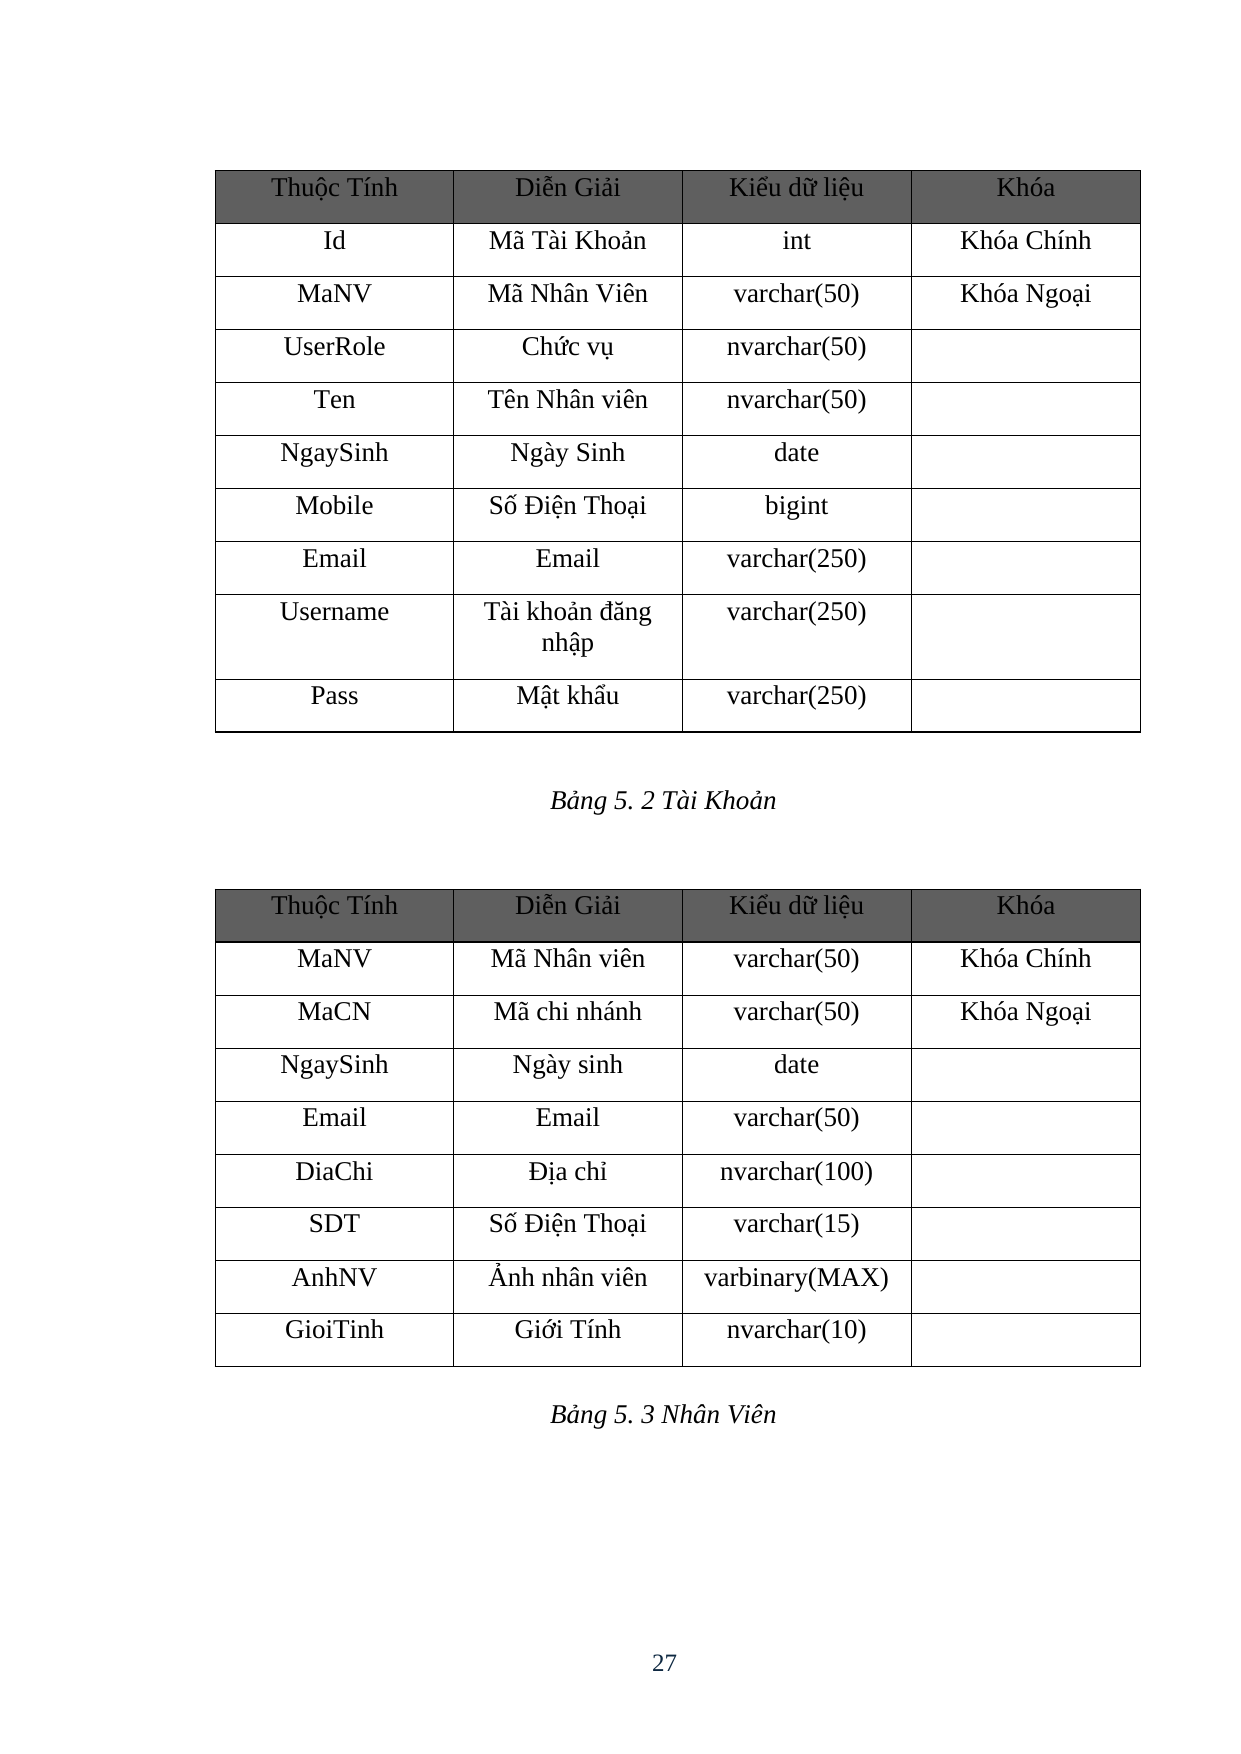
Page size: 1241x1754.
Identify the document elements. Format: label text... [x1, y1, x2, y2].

table_cell NgaySinh [216, 436, 453, 488]
table_cell Email [454, 542, 682, 594]
table_cell Email [454, 1102, 682, 1153]
table_header Thuộc Tính [216, 890, 453, 941]
table_cell Email [216, 1102, 453, 1153]
table_cell Ngày sinh [454, 1049, 682, 1101]
table_cell [912, 489, 1140, 541]
table_cell varchar(50) [683, 996, 911, 1047]
table_cell Mật khẩu [454, 680, 682, 731]
table_cell GioiTinh [216, 1314, 453, 1366]
table_header Kiểu dữ liệu [683, 171, 911, 223]
table_cell Email [216, 542, 453, 594]
table_cell [912, 1208, 1140, 1259]
table_cell nvarchar(100) [683, 1155, 911, 1207]
table_cell [912, 680, 1140, 731]
table_cell AnhNV [216, 1261, 453, 1313]
table_cell int [683, 224, 911, 276]
table_cell [912, 595, 1140, 678]
table_cell MaNV [216, 943, 453, 994]
table_cell Giới Tính [454, 1314, 682, 1366]
table_cell Khóa Ngoại [912, 277, 1140, 329]
table_cell varchar(250) [683, 680, 911, 731]
table_cell varchar(250) [683, 542, 911, 594]
table_cell Tên Nhân viên [454, 383, 682, 435]
table_cell MaCN [216, 996, 453, 1047]
table_cell Username [216, 595, 453, 678]
table_cell Mobile [216, 489, 453, 541]
table_cell varchar(250) [683, 595, 911, 678]
table_cell varchar(15) [683, 1208, 911, 1259]
table_cell Số Điện Thoại [454, 489, 682, 541]
table_cell date [683, 436, 911, 488]
table_cell SDT [216, 1208, 453, 1259]
table_cell DiaChi [216, 1155, 453, 1207]
table_cell Mã Nhân Viên [454, 277, 682, 329]
table_cell Tài khoản đăng nhập [454, 595, 682, 678]
table_header Diễn Giải [454, 171, 682, 223]
table_cell Ten [216, 383, 453, 435]
text Bảng 5. 3 Nhân Viên [177, 1367, 1152, 1429]
table_header Thuộc Tính [216, 171, 453, 223]
table_cell Khóa Ngoại [912, 996, 1140, 1047]
table_header Khóa [912, 890, 1140, 941]
table_cell Chức vụ [454, 330, 682, 382]
table_cell Pass [216, 680, 453, 731]
table_cell NgaySinh [216, 1049, 453, 1101]
table_cell [912, 383, 1140, 435]
table_cell MaNV [216, 277, 453, 329]
table_cell [912, 1155, 1140, 1207]
table_cell nvarchar(50) [683, 383, 911, 435]
table_cell date [683, 1049, 911, 1101]
table_cell [912, 1049, 1140, 1101]
table_cell Mã Tài Khoản [454, 224, 682, 276]
table_cell [912, 1314, 1140, 1366]
table_cell Khóa Chính [912, 943, 1140, 994]
table_cell Id [216, 224, 453, 276]
table_cell varbinary(MAX) [683, 1261, 911, 1313]
table_cell varchar(50) [683, 943, 911, 994]
table_header Kiểu dữ liệu [683, 890, 911, 941]
table_header Khóa [912, 171, 1140, 223]
table_cell Mã Nhân viên [454, 943, 682, 994]
table_cell varchar(50) [683, 1102, 911, 1153]
table_cell [912, 436, 1140, 488]
table_cell Ngày Sinh [454, 436, 682, 488]
text Bảng 5. 2 Tài Khoản [177, 784, 1152, 816]
table_cell nvarchar(50) [683, 330, 911, 382]
table_cell [912, 1261, 1140, 1313]
table_cell Số Điện Thoại [454, 1208, 682, 1259]
table_cell nvarchar(10) [683, 1314, 911, 1366]
table_cell bigint [683, 489, 911, 541]
table_cell varchar(50) [683, 277, 911, 329]
table_cell UserRole [216, 330, 453, 382]
table_cell Địa chỉ [454, 1155, 682, 1207]
table_cell [912, 542, 1140, 594]
table_cell [912, 1102, 1140, 1153]
table_header Diễn Giải [454, 890, 682, 941]
table_cell Mã chi nhánh [454, 996, 682, 1047]
table_cell Khóa Chính [912, 224, 1140, 276]
table_cell [912, 330, 1140, 382]
table_cell Ảnh nhân viên [454, 1261, 682, 1313]
